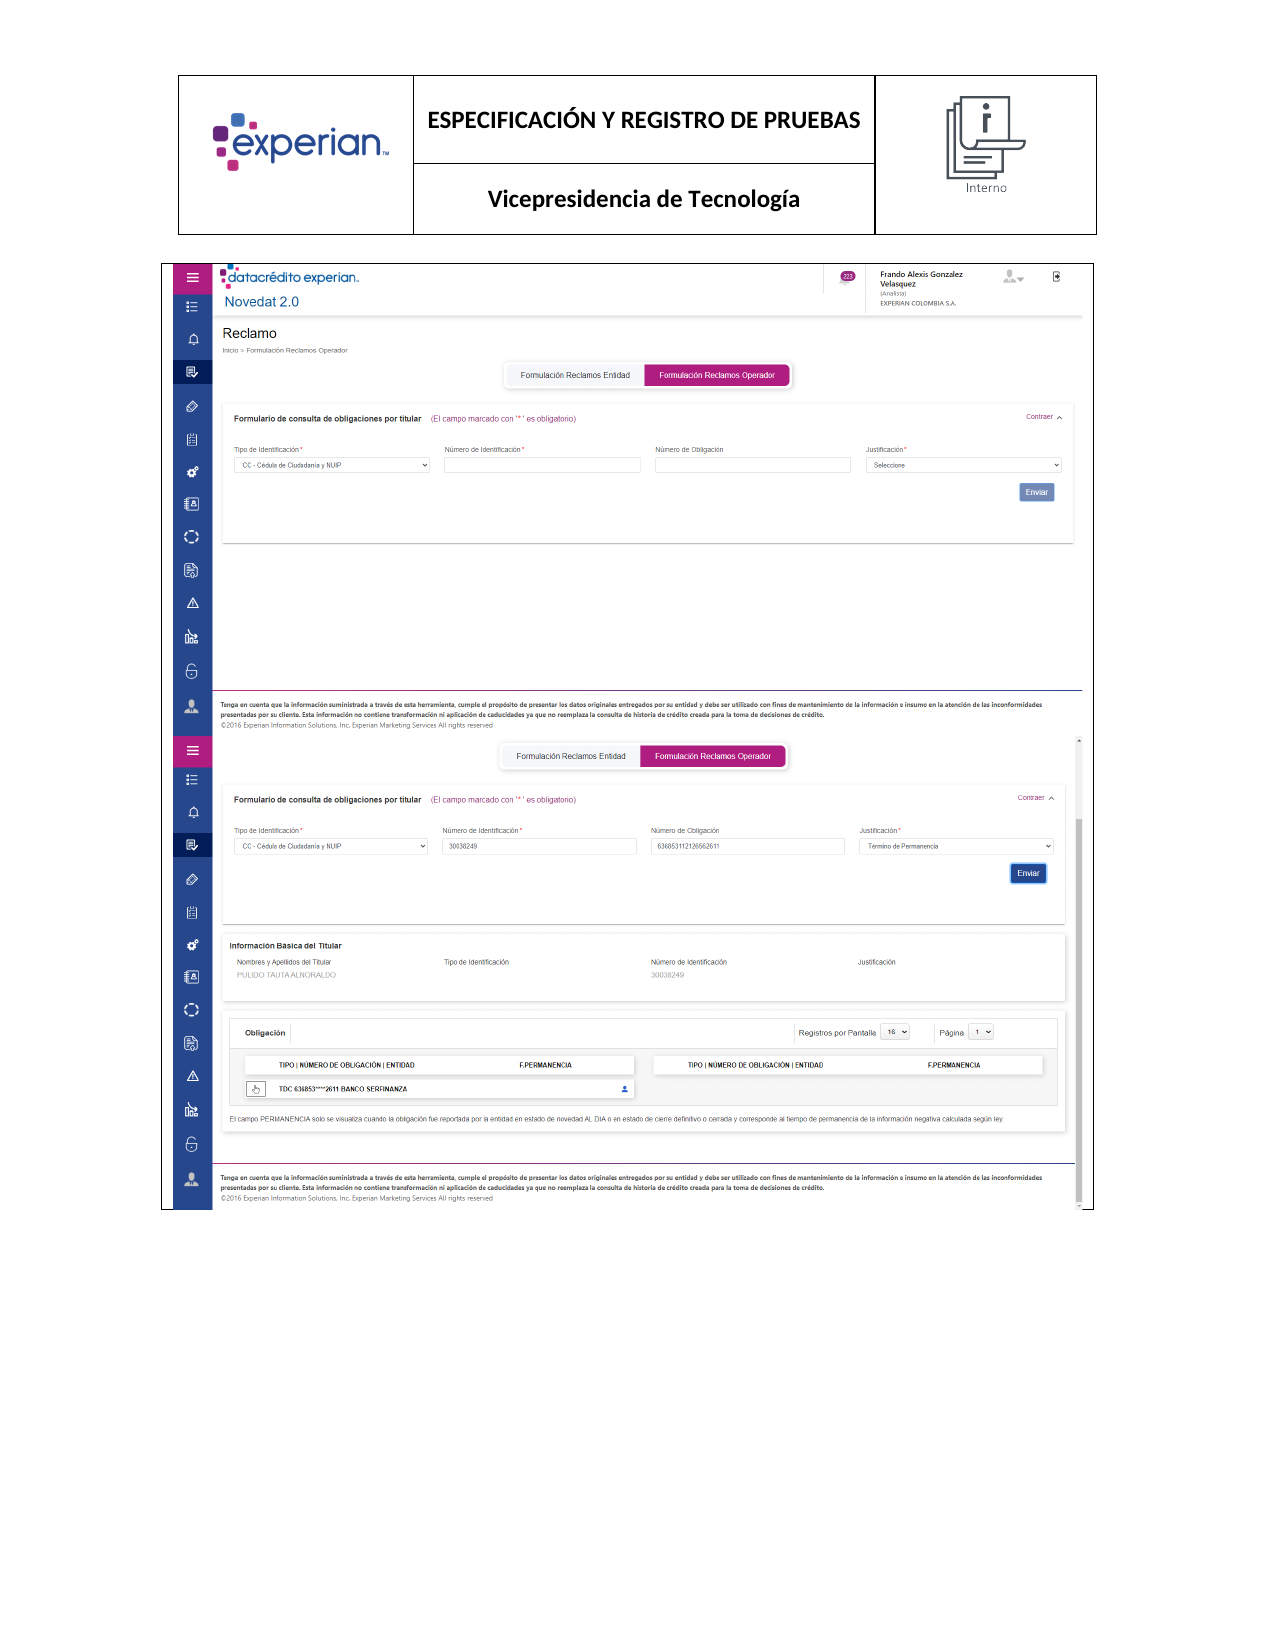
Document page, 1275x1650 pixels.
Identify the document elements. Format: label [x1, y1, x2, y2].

picture [191, 91, 401, 192]
table_cell [162, 264, 173, 1209]
table_cell [1083, 264, 1093, 1209]
picture [946, 91, 1026, 193]
picture [173, 264, 1083, 1210]
